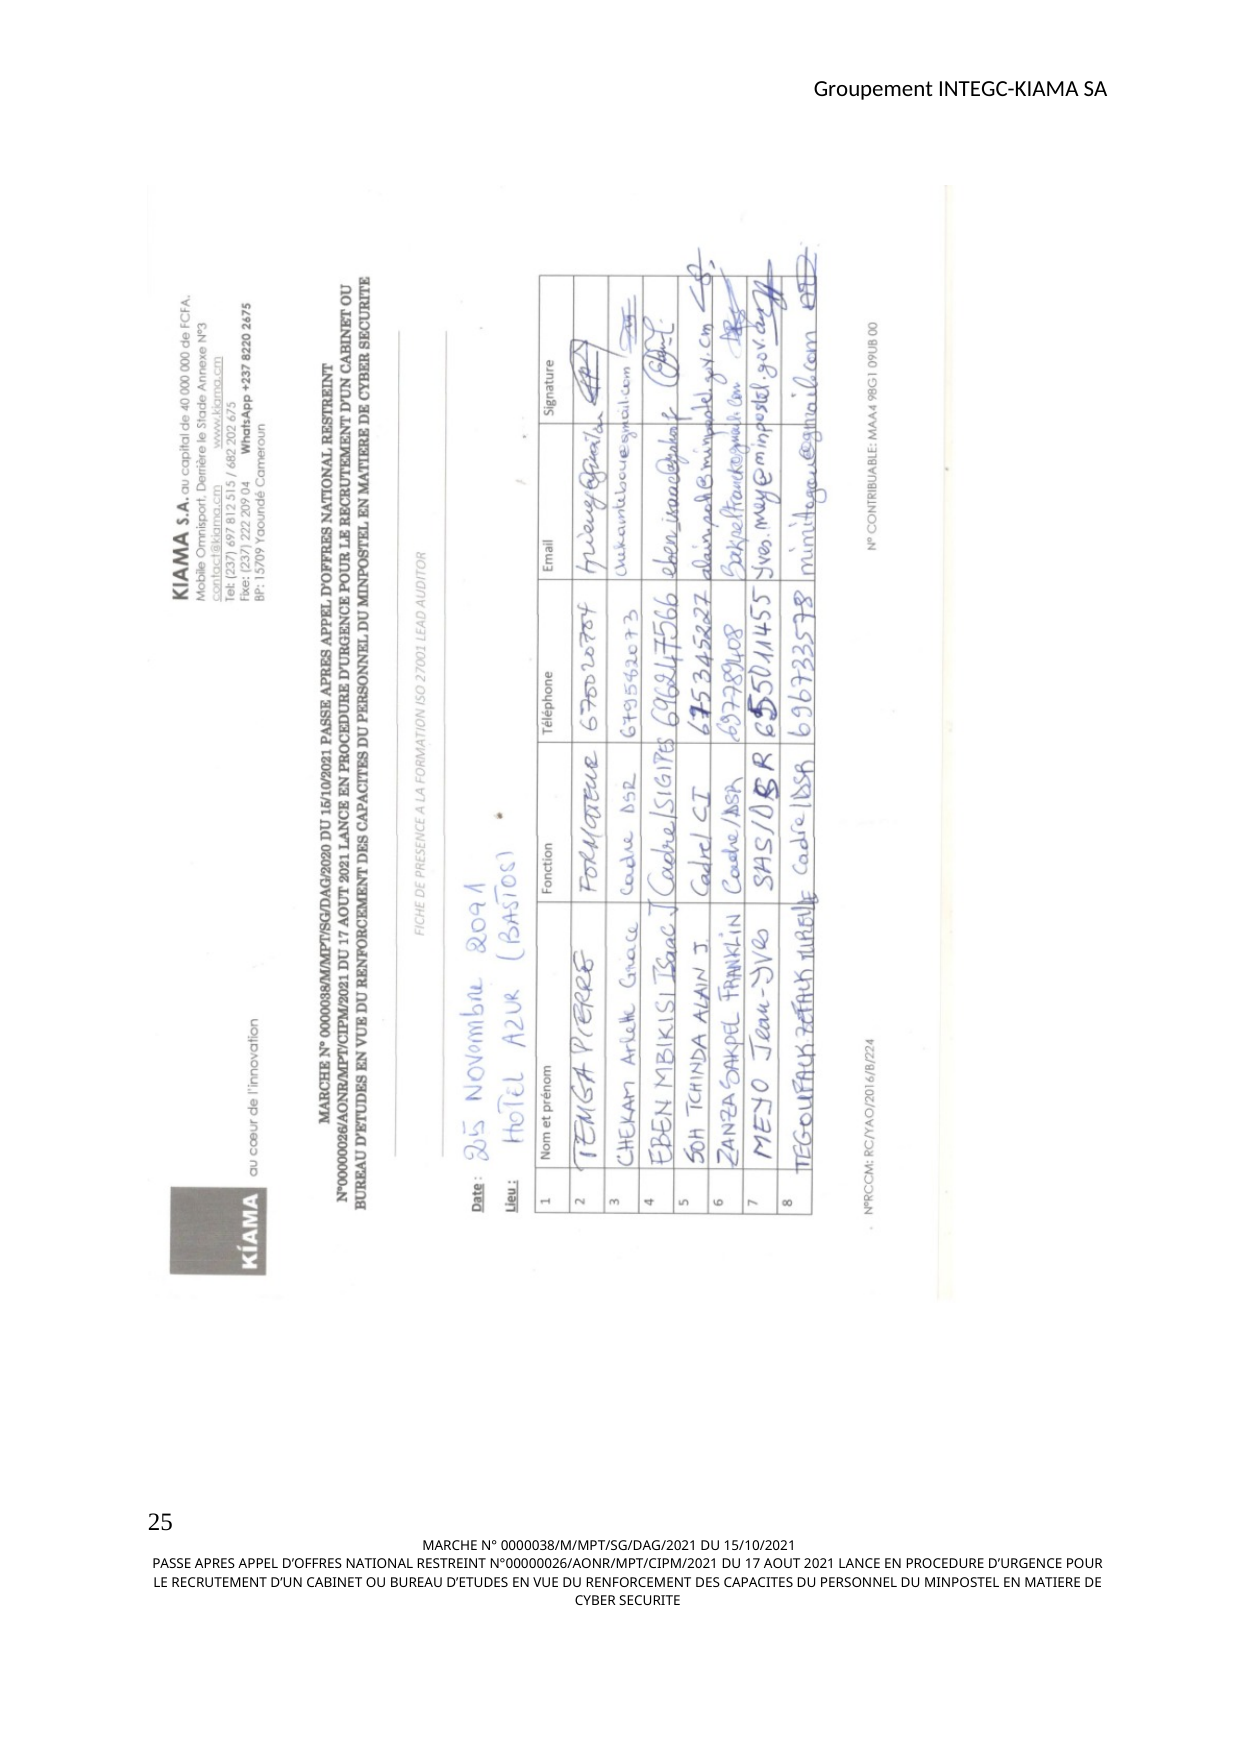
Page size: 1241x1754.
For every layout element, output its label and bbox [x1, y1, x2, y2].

picture [147, 185, 965, 1311]
